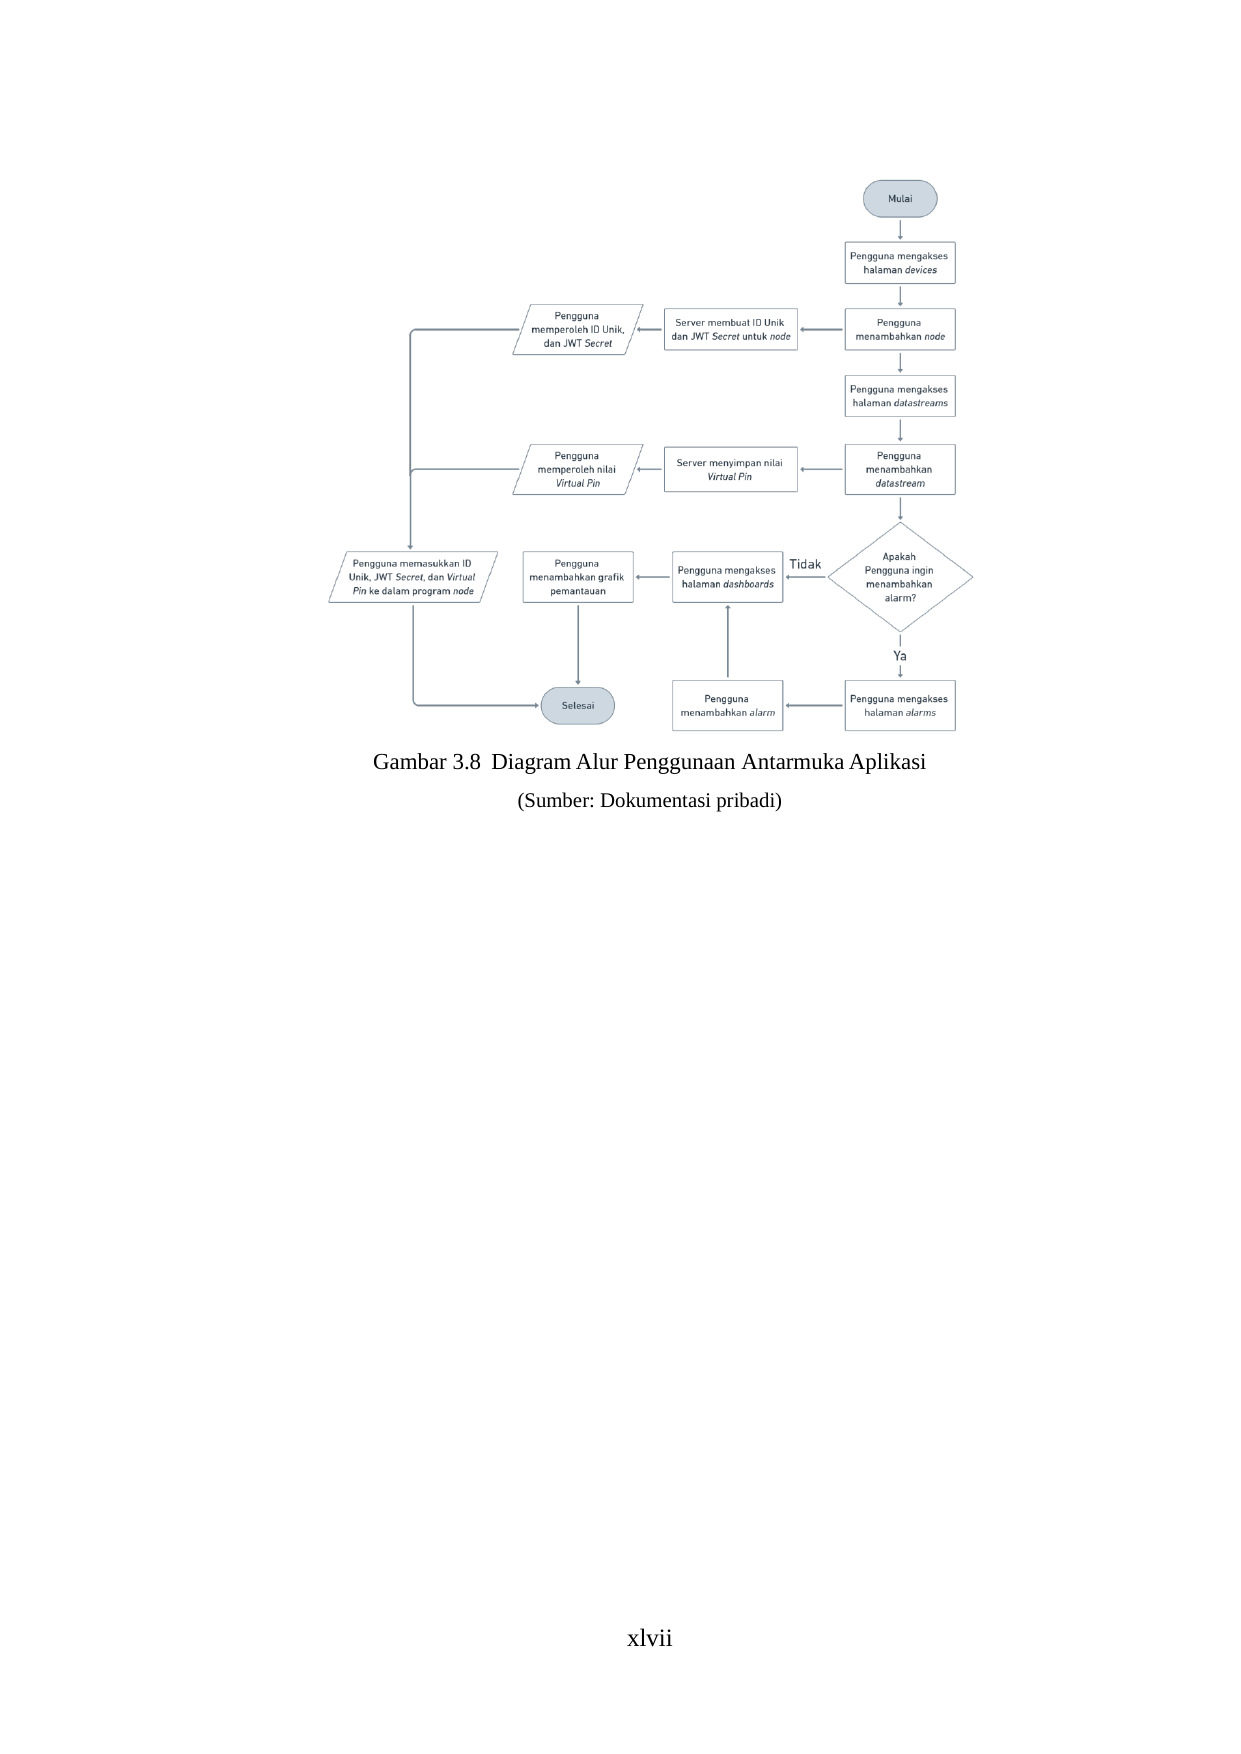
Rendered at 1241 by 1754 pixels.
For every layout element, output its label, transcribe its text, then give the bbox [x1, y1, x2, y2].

text Diagram Alur Penggunaan Antarmuka Aplikasi [236, 748, 1063, 774]
picture [325, 177, 975, 734]
text (Sumber: Dokumentasi pribadi) [236, 788, 1063, 812]
